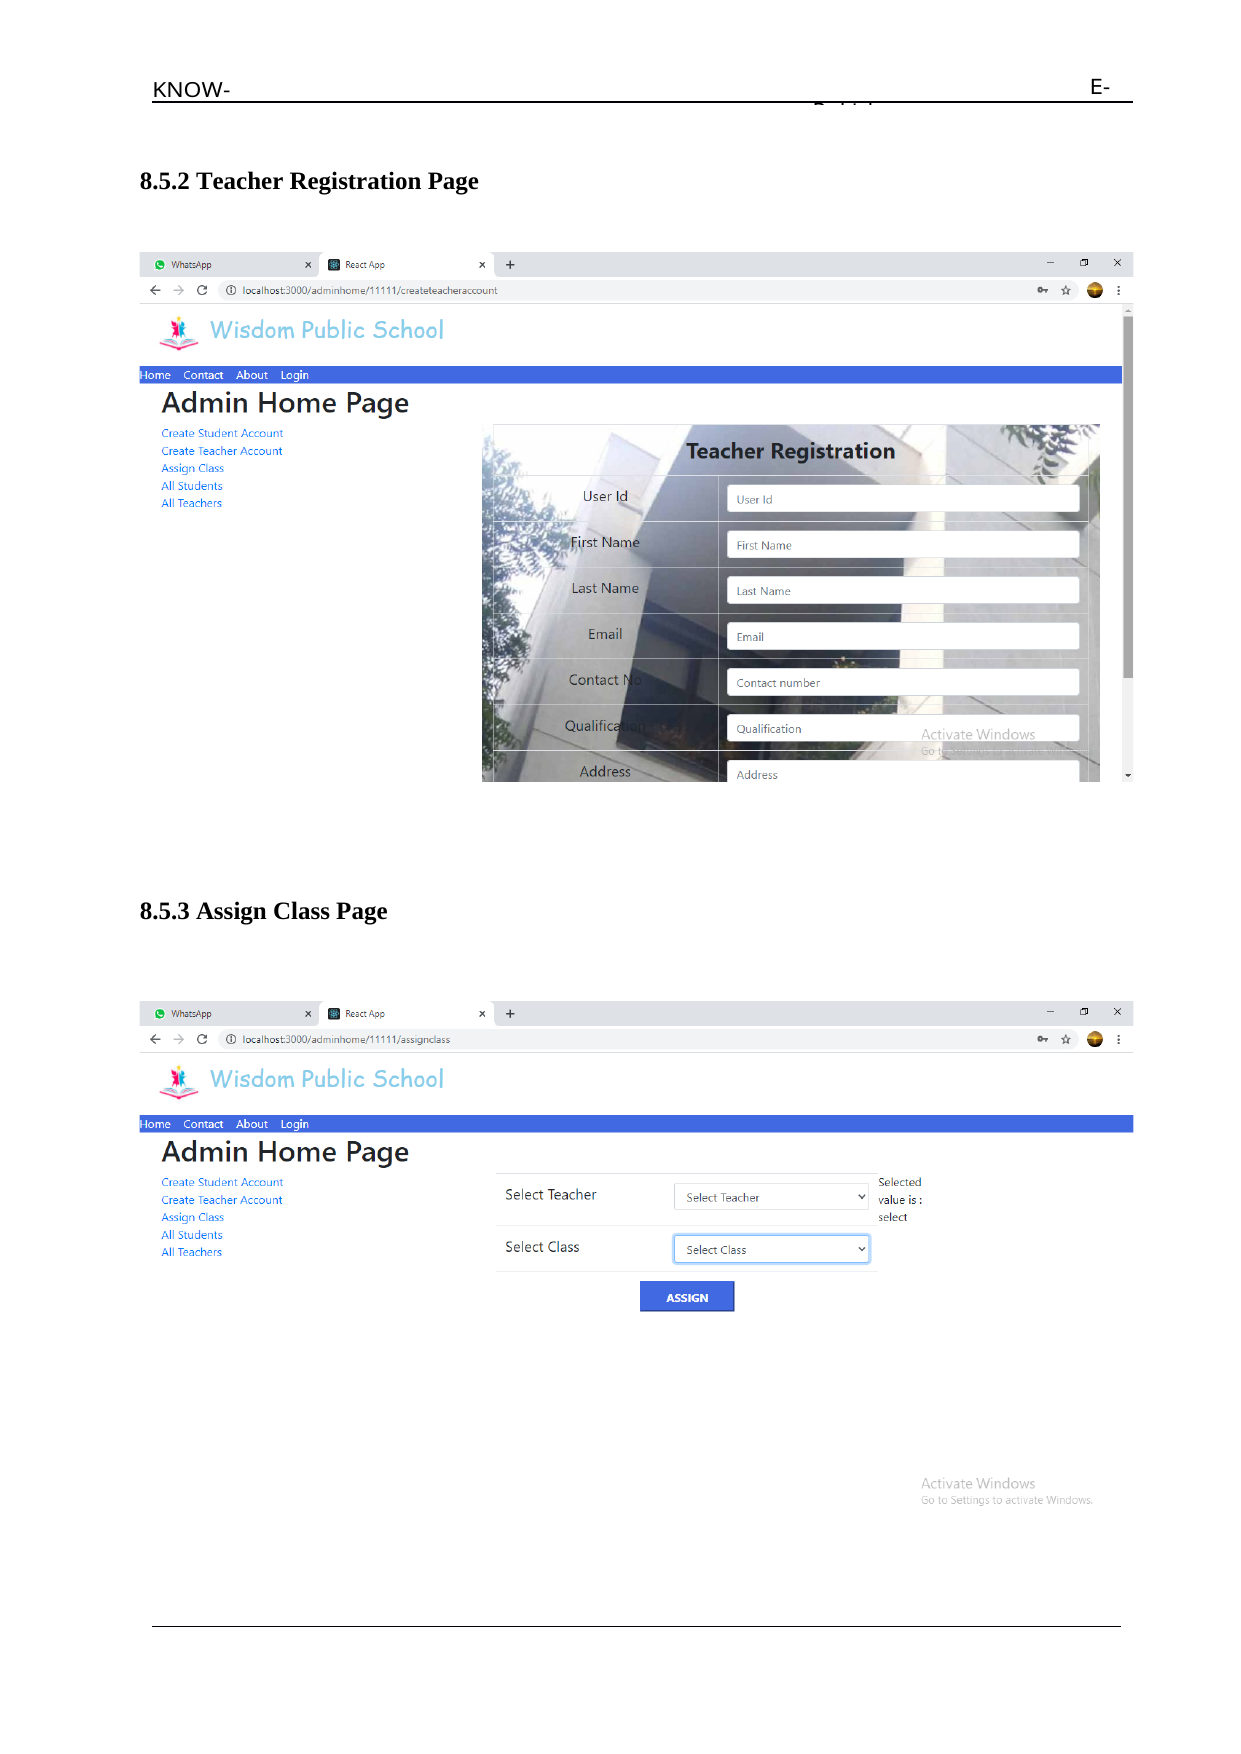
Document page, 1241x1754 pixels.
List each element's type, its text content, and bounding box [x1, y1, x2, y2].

text 8.5.2 Teacher Registration Page [139, 166, 1134, 195]
picture [139, 252, 1134, 782]
text 8.5.3 Assign Class Page [139, 896, 1134, 925]
picture [139, 1001, 1134, 1531]
